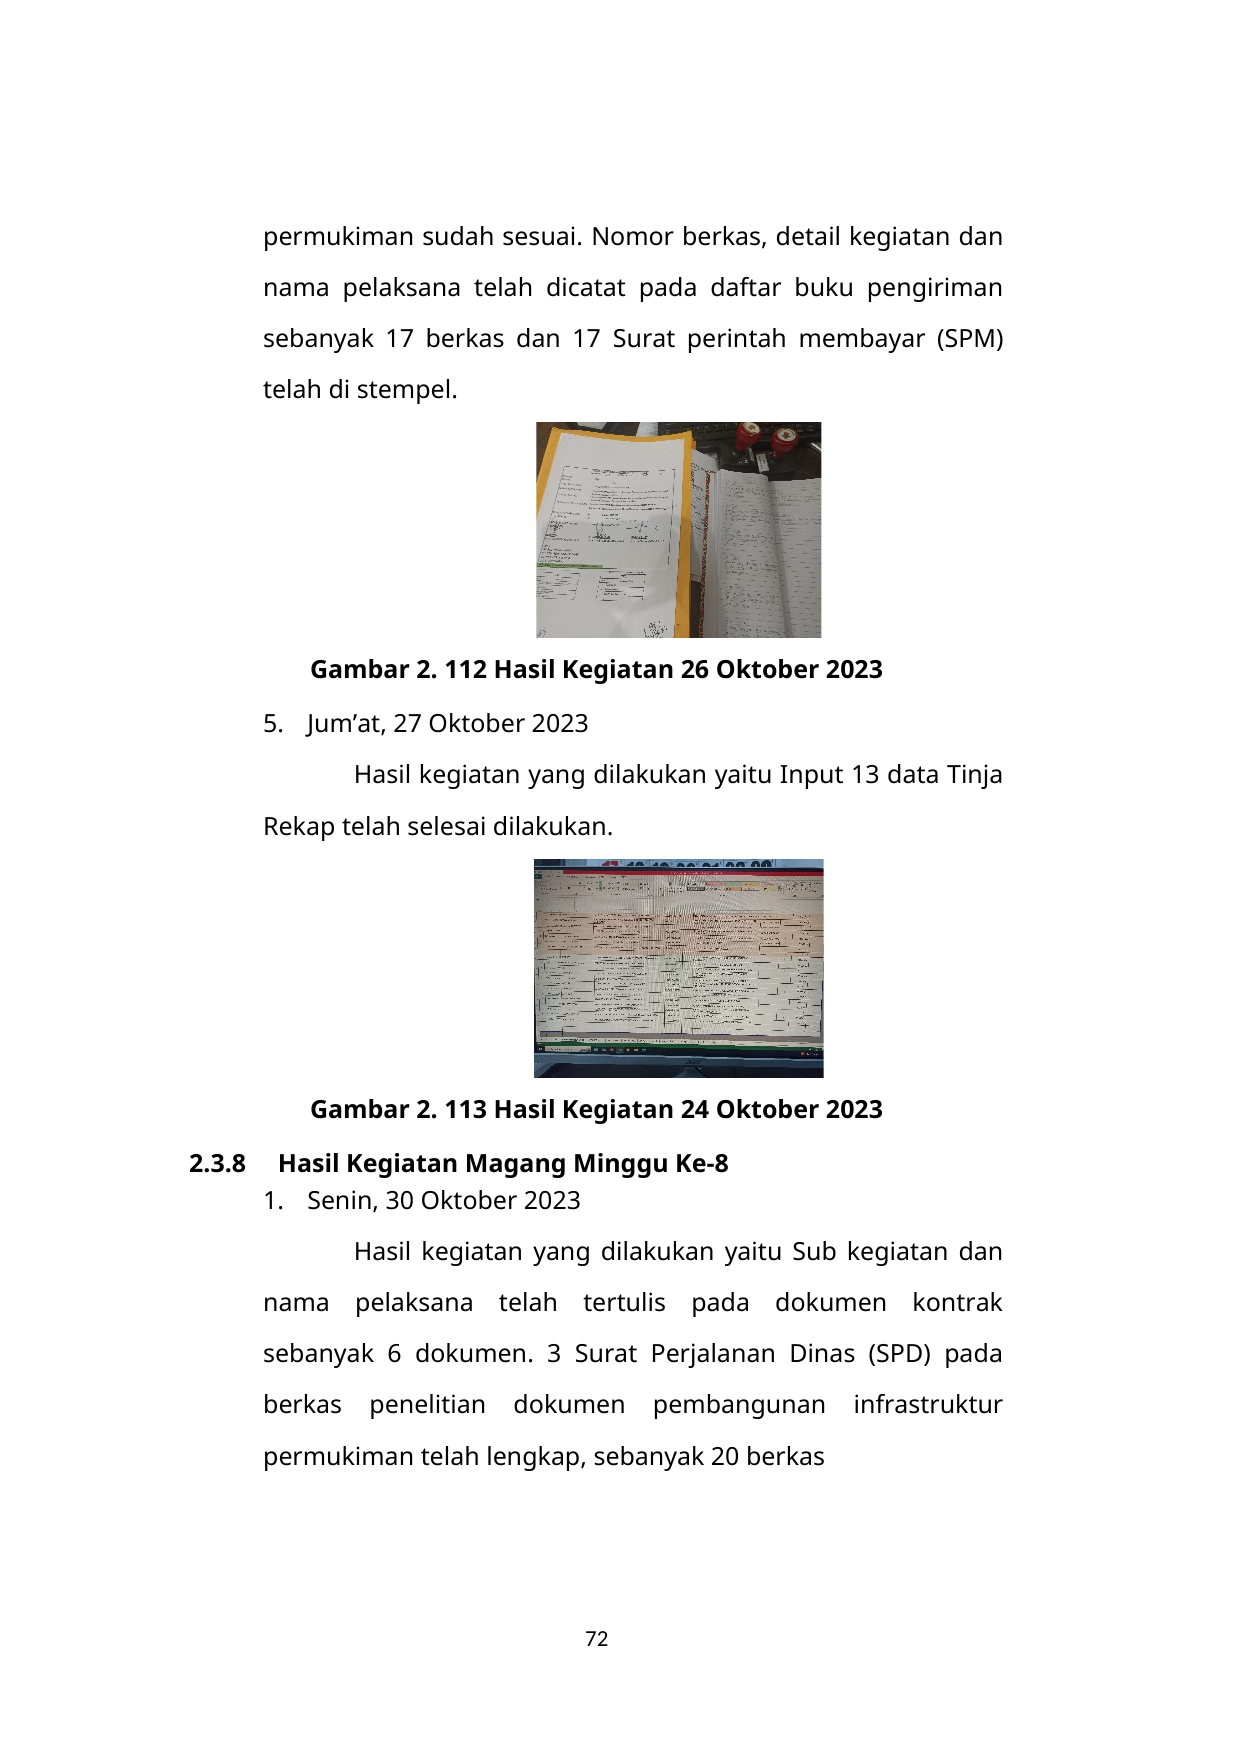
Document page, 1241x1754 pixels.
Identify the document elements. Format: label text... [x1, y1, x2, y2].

text Gambar 2. 113 Hasil Kegiatan 24 Oktober 2023 [189, 1091, 1004, 1125]
list Senin, 30 Oktober 2023 [263, 1183, 1004, 1217]
subtitle Hasil Kegiatan Magang Minggu Ke-8 [189, 1146, 1004, 1180]
text Hasil kegiatan yang dilakukan yaitu Sub kegiatan dan nama pelaksana telah tertulis pada dokumen kontrak sebanyak 6 dokumen. 3 Surat Perjalanan Dinas (SPD) pada berkas penelitian dokumen pembangunan infrastruktur permukiman telah lengkap, sebanyak 20 berkas [263, 1234, 1004, 1472]
text Gambar 2. 112 Hasil Kegiatan 26 Oktober 2023 [189, 651, 1004, 685]
picture [536, 422, 822, 638]
picture [534, 859, 824, 1078]
list Jum’at, 27 Oktober 2023 [263, 706, 1004, 740]
text Hasil kegiatan yang dilakukan yaitu Input 13 data Tinja Rekap telah selesai dilakukan. [263, 757, 1004, 842]
